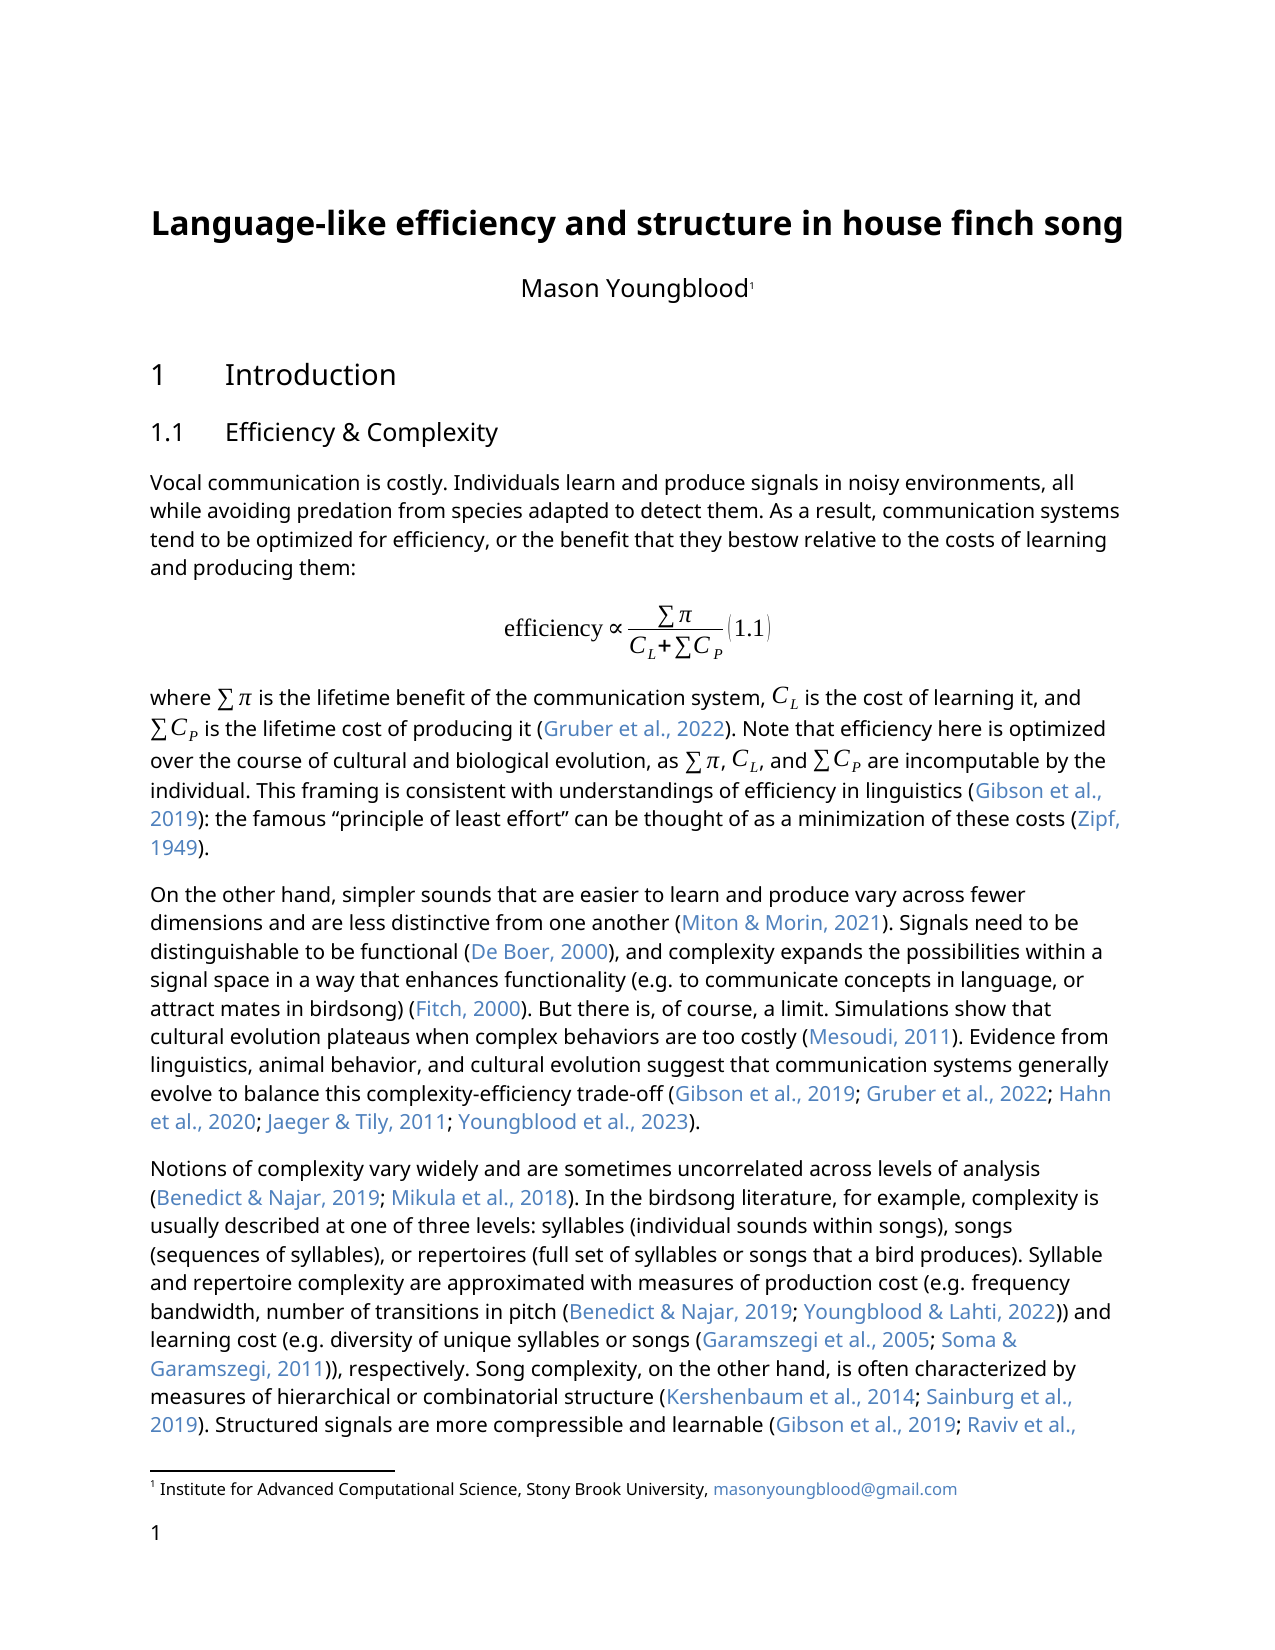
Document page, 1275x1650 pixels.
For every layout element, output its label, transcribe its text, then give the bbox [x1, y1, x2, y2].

text Mason Youngblood [150, 270, 1125, 304]
title Language-like efficiency and structure in house finch song [150, 200, 1125, 245]
subtitle 1.1 Efficiency & Complexity [150, 415, 1125, 449]
text Vocal communication is costly. Individuals learn and produce signals in noisy environments, all while avoiding predation from species adapted to detect them. As a result, communication systems tend to be optimized for efficiency, or the benefit that they bestow relative to the costs of learning and producing them: [150, 468, 1125, 582]
text On the other hand, simpler sounds that are easier to learn and produce vary across fewer dimensions and are less distinctive from one another (Miton & Morin, 2021). Signals need to be distinguishable to be functional (De Boer, 2000), and complexity expands the possibilities within a signal space in a way that enhances functionality (e.g. to communicate concepts in language, or attract mates in birdsong) (Fitch, 2000). But there is, of course, a limit. Simulations show that cultural evolution plateaus when complex behaviors are too costly (Mesoudi, 2011). Evidence from linguistics, animal behavior, and cultural evolution suggest that communication systems generally evolve to balance this complexity-efficiency trade-off (Gibson et al., 2019; Gruber et al., 2022; Hahn et al., 2020; Jaeger & Tily, 2011; Youngblood et al., 2023). [150, 880, 1125, 1136]
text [150, 1154, 1125, 1439]
subtitle 1 Introduction [150, 354, 1125, 394]
text where is the lifetime benefit of the communication system, is the cost of learning it, and is the lifetime cost of producing it (Gruber et al., 2022). Note that efficiency here is optimized over the course of cultural and biological evolution, as , , and are incomputable by the individual. This framing is consistent with understandings of efficiency in linguistics (Gibson et al., 2019): the famous “principle of least effort” can be thought of as a minimization of these costs (Zipf, 1949). [150, 682, 1125, 861]
